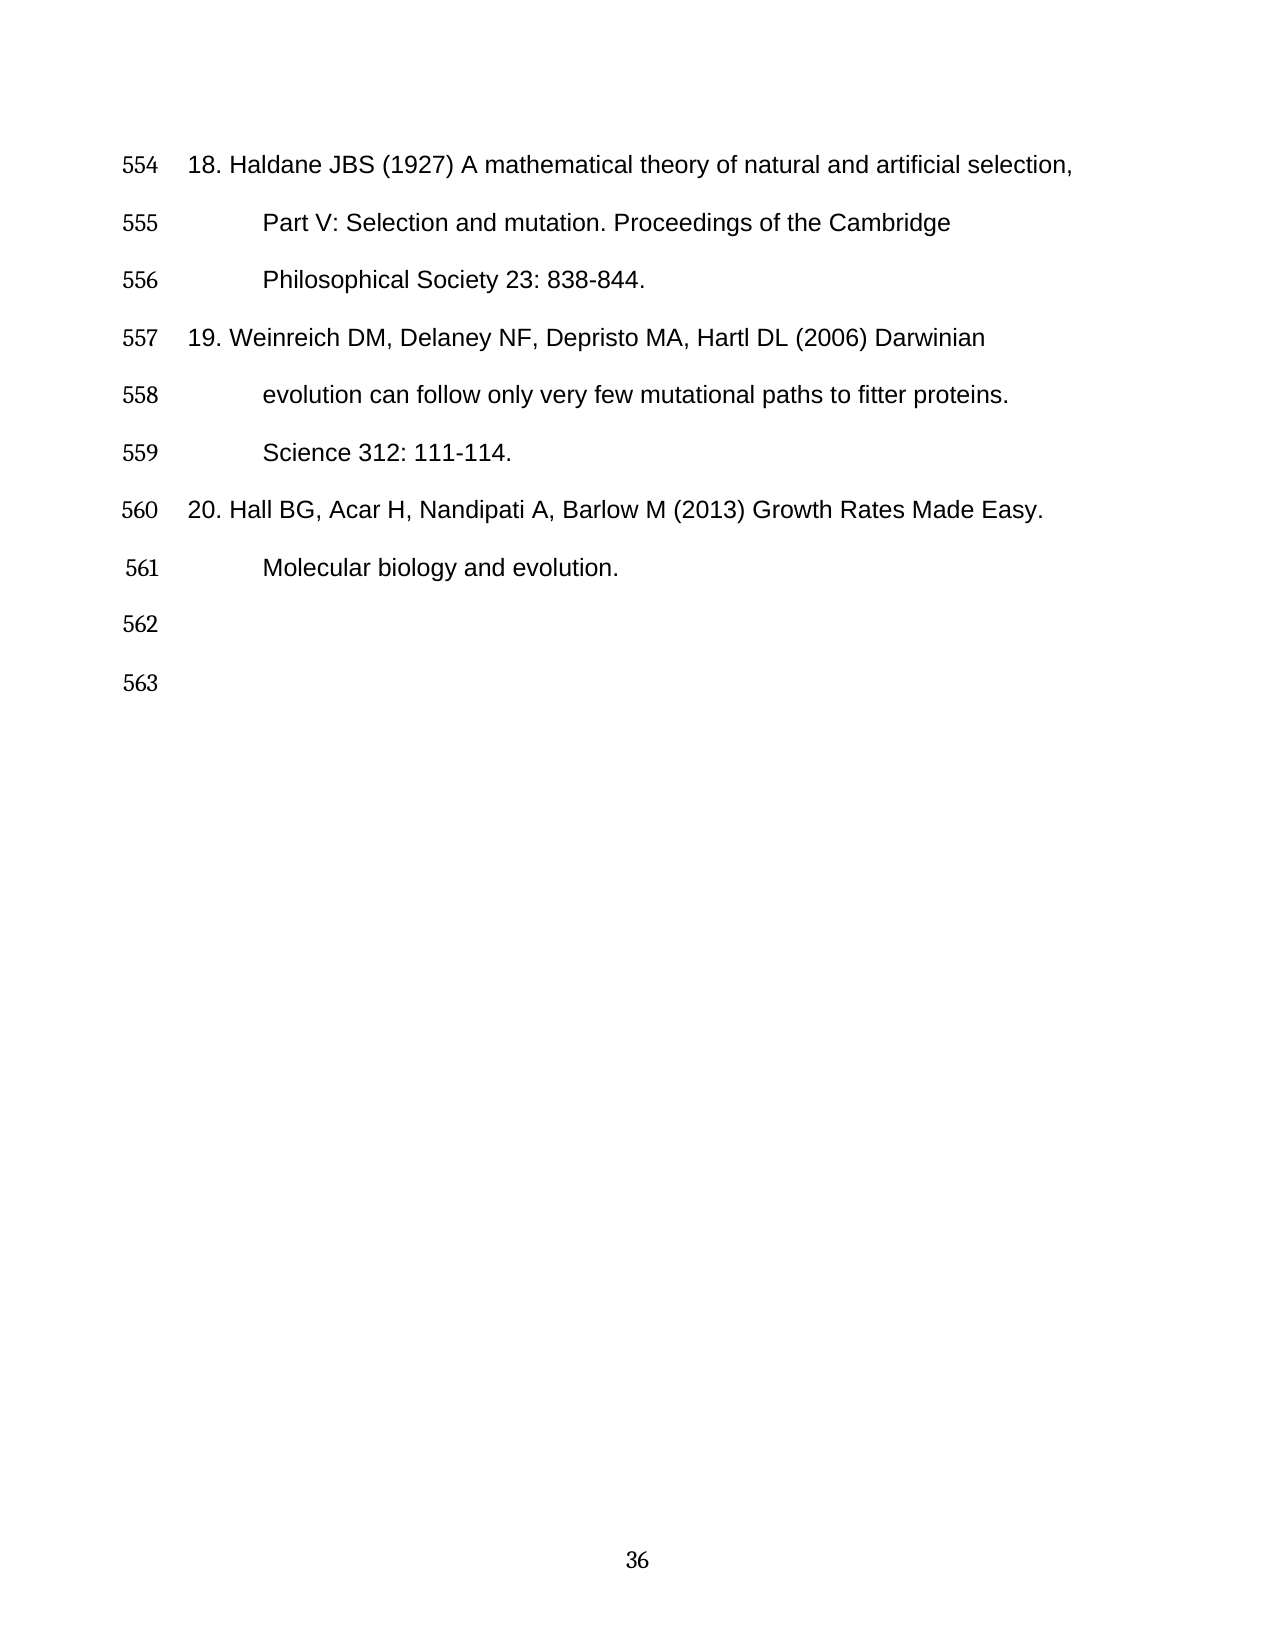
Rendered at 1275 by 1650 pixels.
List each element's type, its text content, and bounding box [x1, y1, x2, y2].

text 20. Hall BG, Acar H, Nandipati A, Barlow M (2013) Growth Rates Made Easy. Molecular biology and evolution. [187, 495, 1087, 581]
text 19. Weinreich DM, Delaney NF, Depristo MA, Hartl DL (2006) Darwinian evolution can follow only very few mutational paths to fitter proteins. Science 312: 111-114. [187, 322, 1087, 466]
text 18. Haldane JBS (1927) A mathematical theory of natural and artificial selection, Part V: Selection and mutation. Proceedings of the Cambridge Philosophical Society 23: 838-844. [187, 150, 1087, 294]
